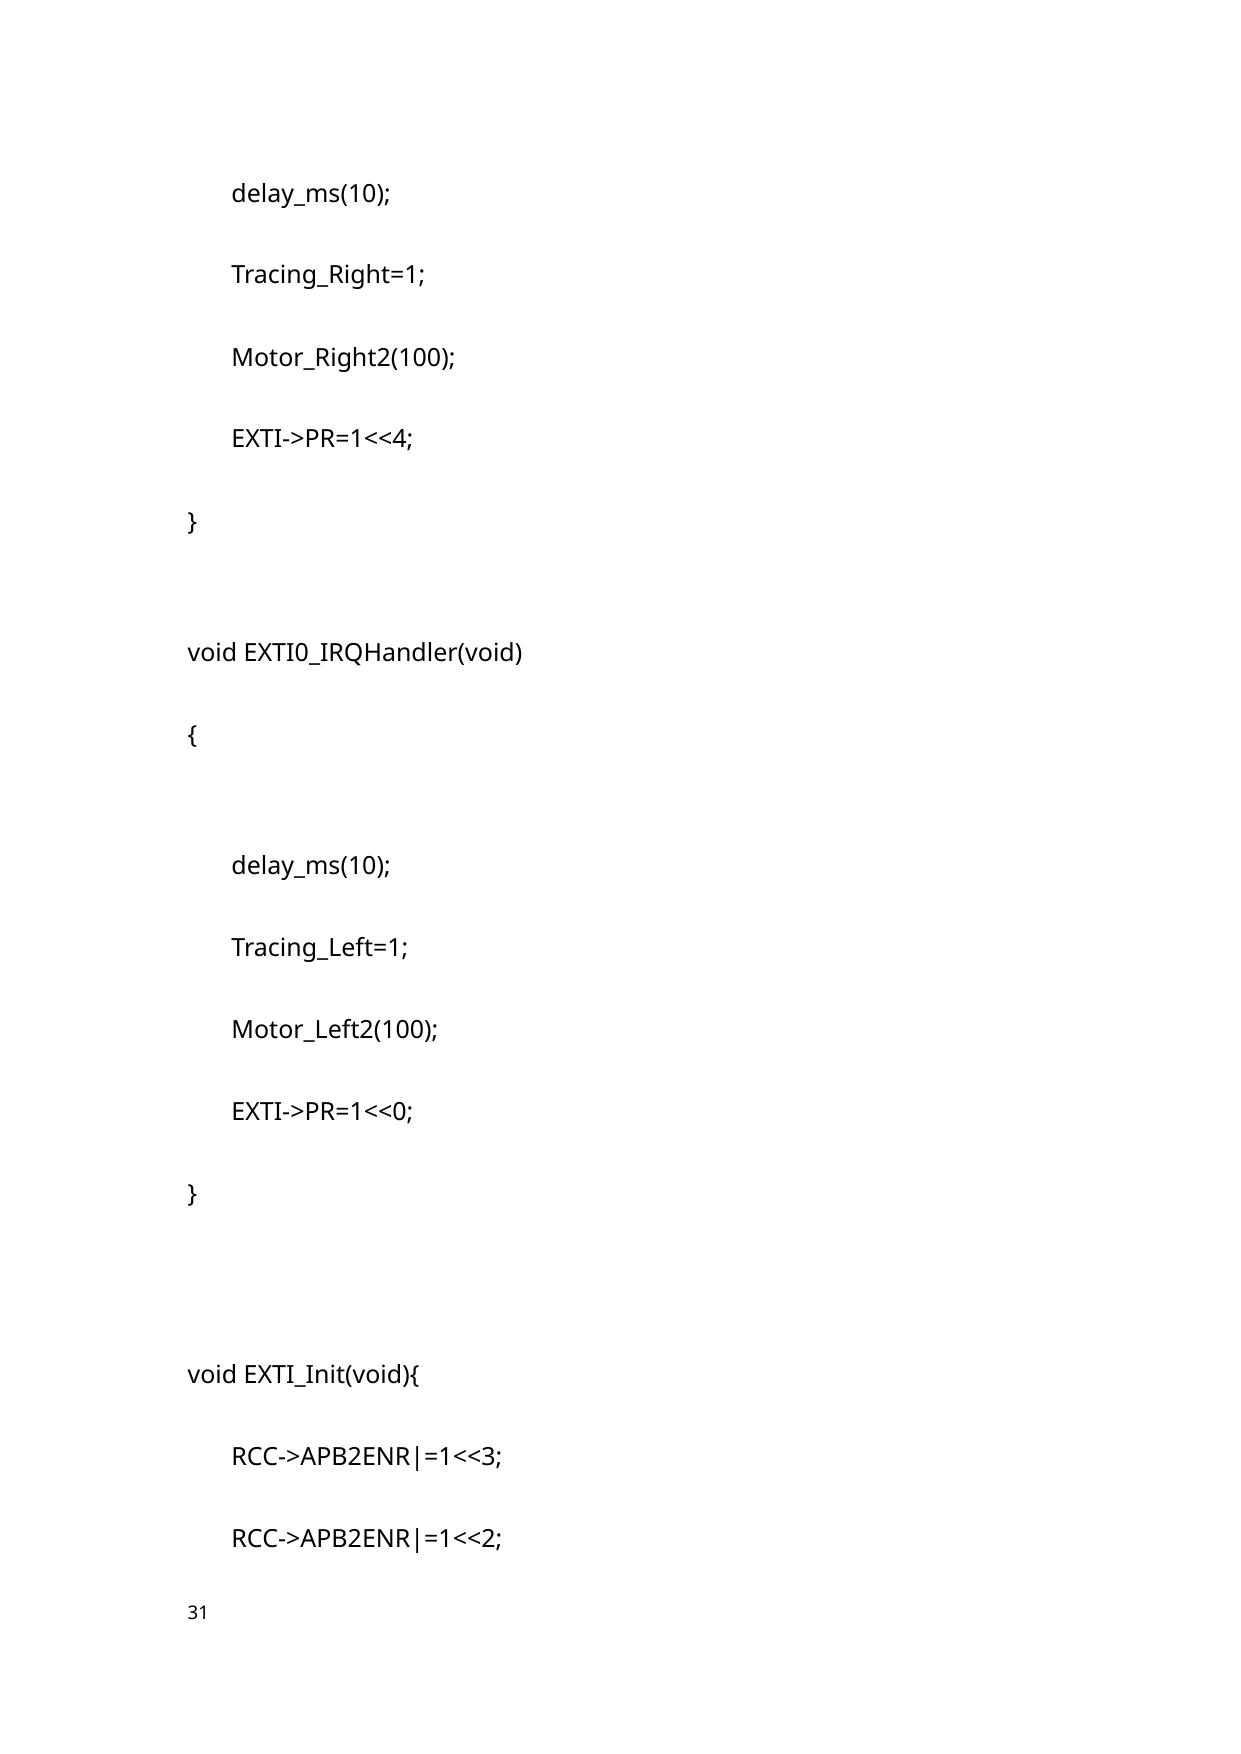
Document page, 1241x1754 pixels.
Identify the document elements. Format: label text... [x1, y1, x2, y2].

text delay_ms(10); [187, 160, 1053, 225]
text Tracing_Left=1; [187, 914, 1053, 979]
text EXTI->PR=1<<4; [187, 406, 1053, 471]
text { [187, 701, 1053, 766]
text void EXTI_Init(void){ [187, 1341, 1053, 1406]
text Motor_Left2(100); [187, 997, 1053, 1062]
text EXTI->PR=1<<0; [187, 1078, 1053, 1143]
text } [187, 1161, 1053, 1226]
text delay_ms(10); [187, 833, 1053, 898]
text RCC->APB2ENR|=1<<2; [187, 1505, 1053, 1570]
text Tracing_Right=1; [187, 242, 1053, 307]
text RCC->APB2ENR|=1<<3; [187, 1423, 1053, 1488]
text } [187, 488, 1053, 553]
text void EXTI0_IRQHandler(void) [187, 619, 1053, 684]
text Motor_Right2(100); [187, 324, 1053, 389]
